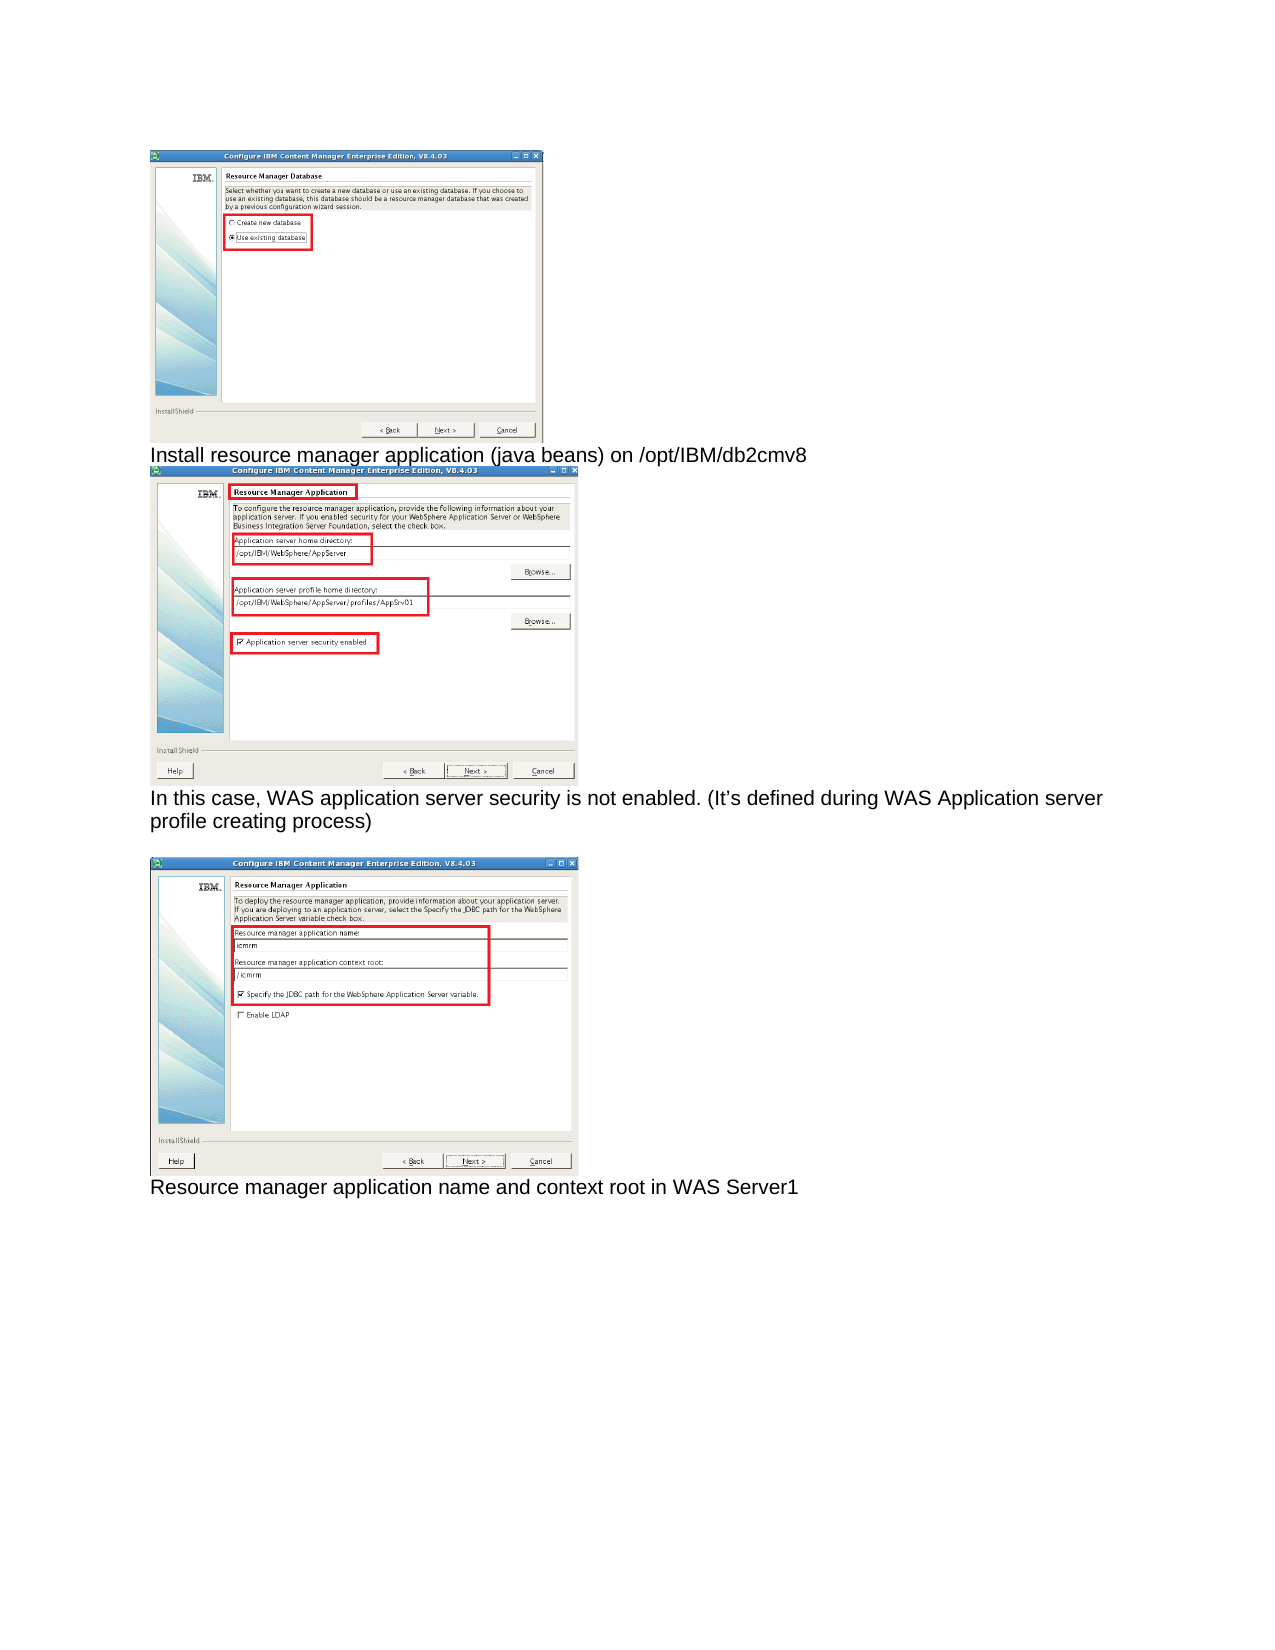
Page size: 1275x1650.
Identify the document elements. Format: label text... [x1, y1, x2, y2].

text Install resource manager application (java beans) on /opt/IBM/db2cmv8 [150, 443, 1125, 467]
text In this case, WAS application server security is not enabled. (It’s defined during WAS Application server profile creating process) [150, 785, 1125, 833]
text Resource manager application name and context root in WAS Server1 [150, 1175, 1125, 1199]
picture [150, 857, 579, 1176]
picture [150, 466, 579, 786]
picture [150, 150, 544, 443]
